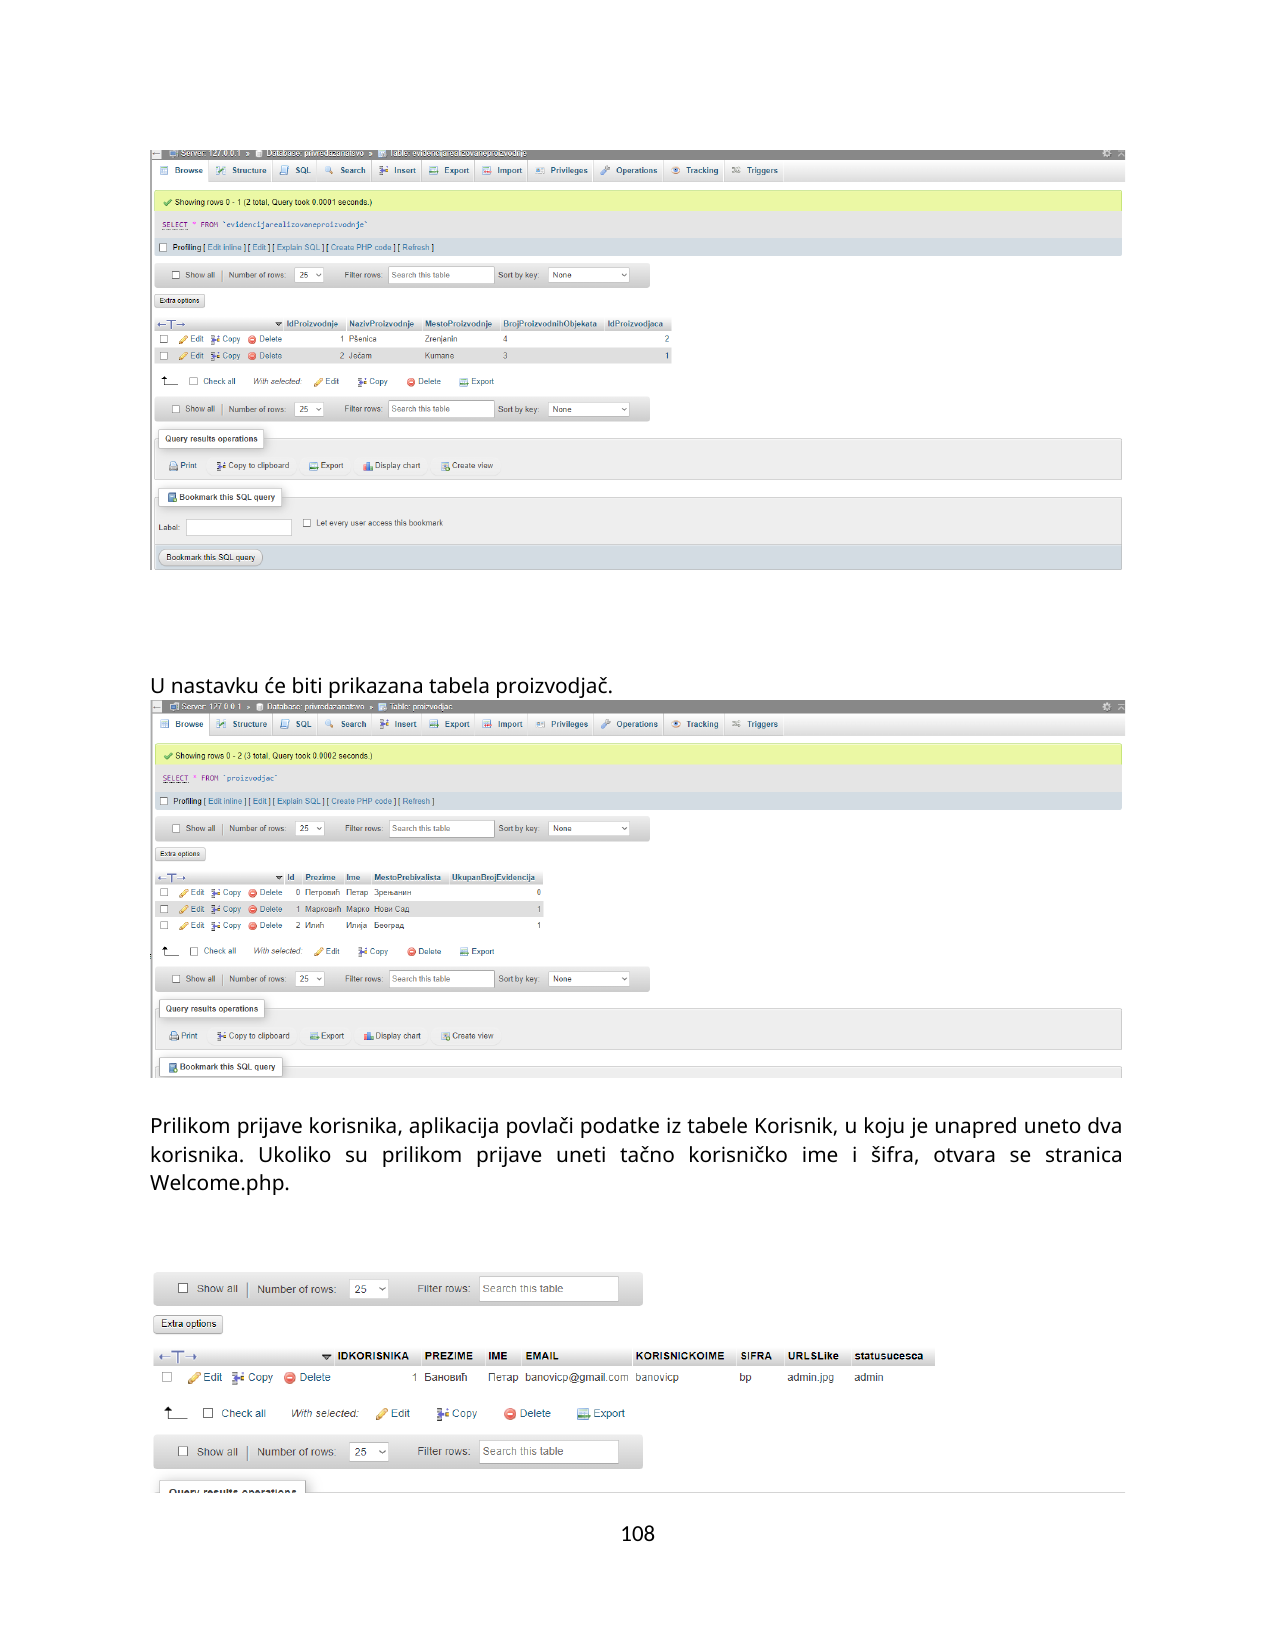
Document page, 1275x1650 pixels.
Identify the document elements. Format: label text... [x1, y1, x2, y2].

picture [150, 150, 1125, 570]
picture [150, 700, 1125, 1078]
text U nastavku će biti prikazana tabela proizvodjač. [150, 672, 1125, 700]
text Prilikom prijave korisnika, aplikacija povlači podatke iz tabele Korisnik, u koju je unapred uneto dva korisnika. Ukoliko su prilikom prijave uneti tačno korisničko ime i šifra, otvara se stranica Welcome.php. [150, 1112, 1125, 1197]
picture [150, 1265, 1125, 1493]
